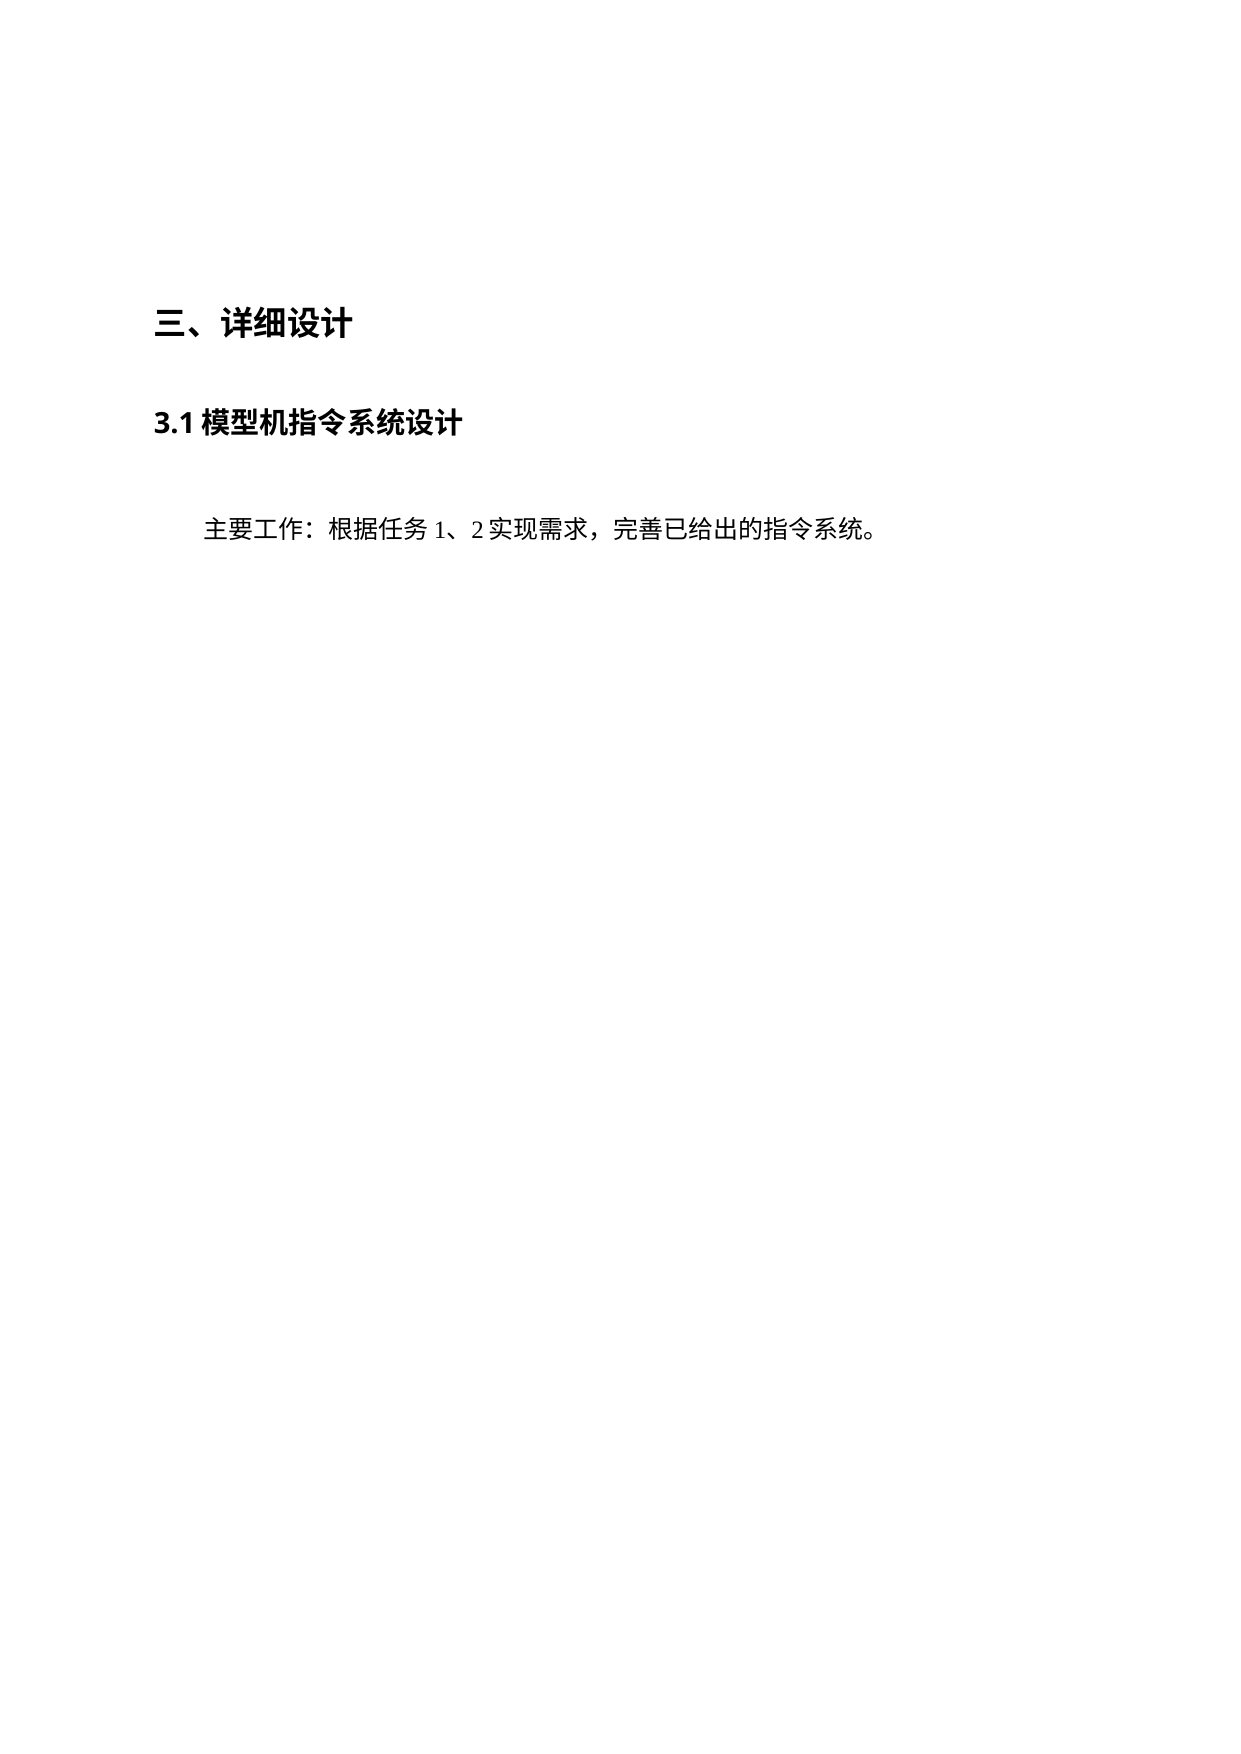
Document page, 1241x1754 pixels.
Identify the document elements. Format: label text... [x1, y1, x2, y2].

subtitle 三、详细设计 [153, 288, 1087, 353]
subtitle 3.1模型机指令系统设计 [153, 388, 1087, 453]
text 主要工作：根据任务1、2实现需求，完善已给出的指令系统。 [153, 495, 1087, 560]
